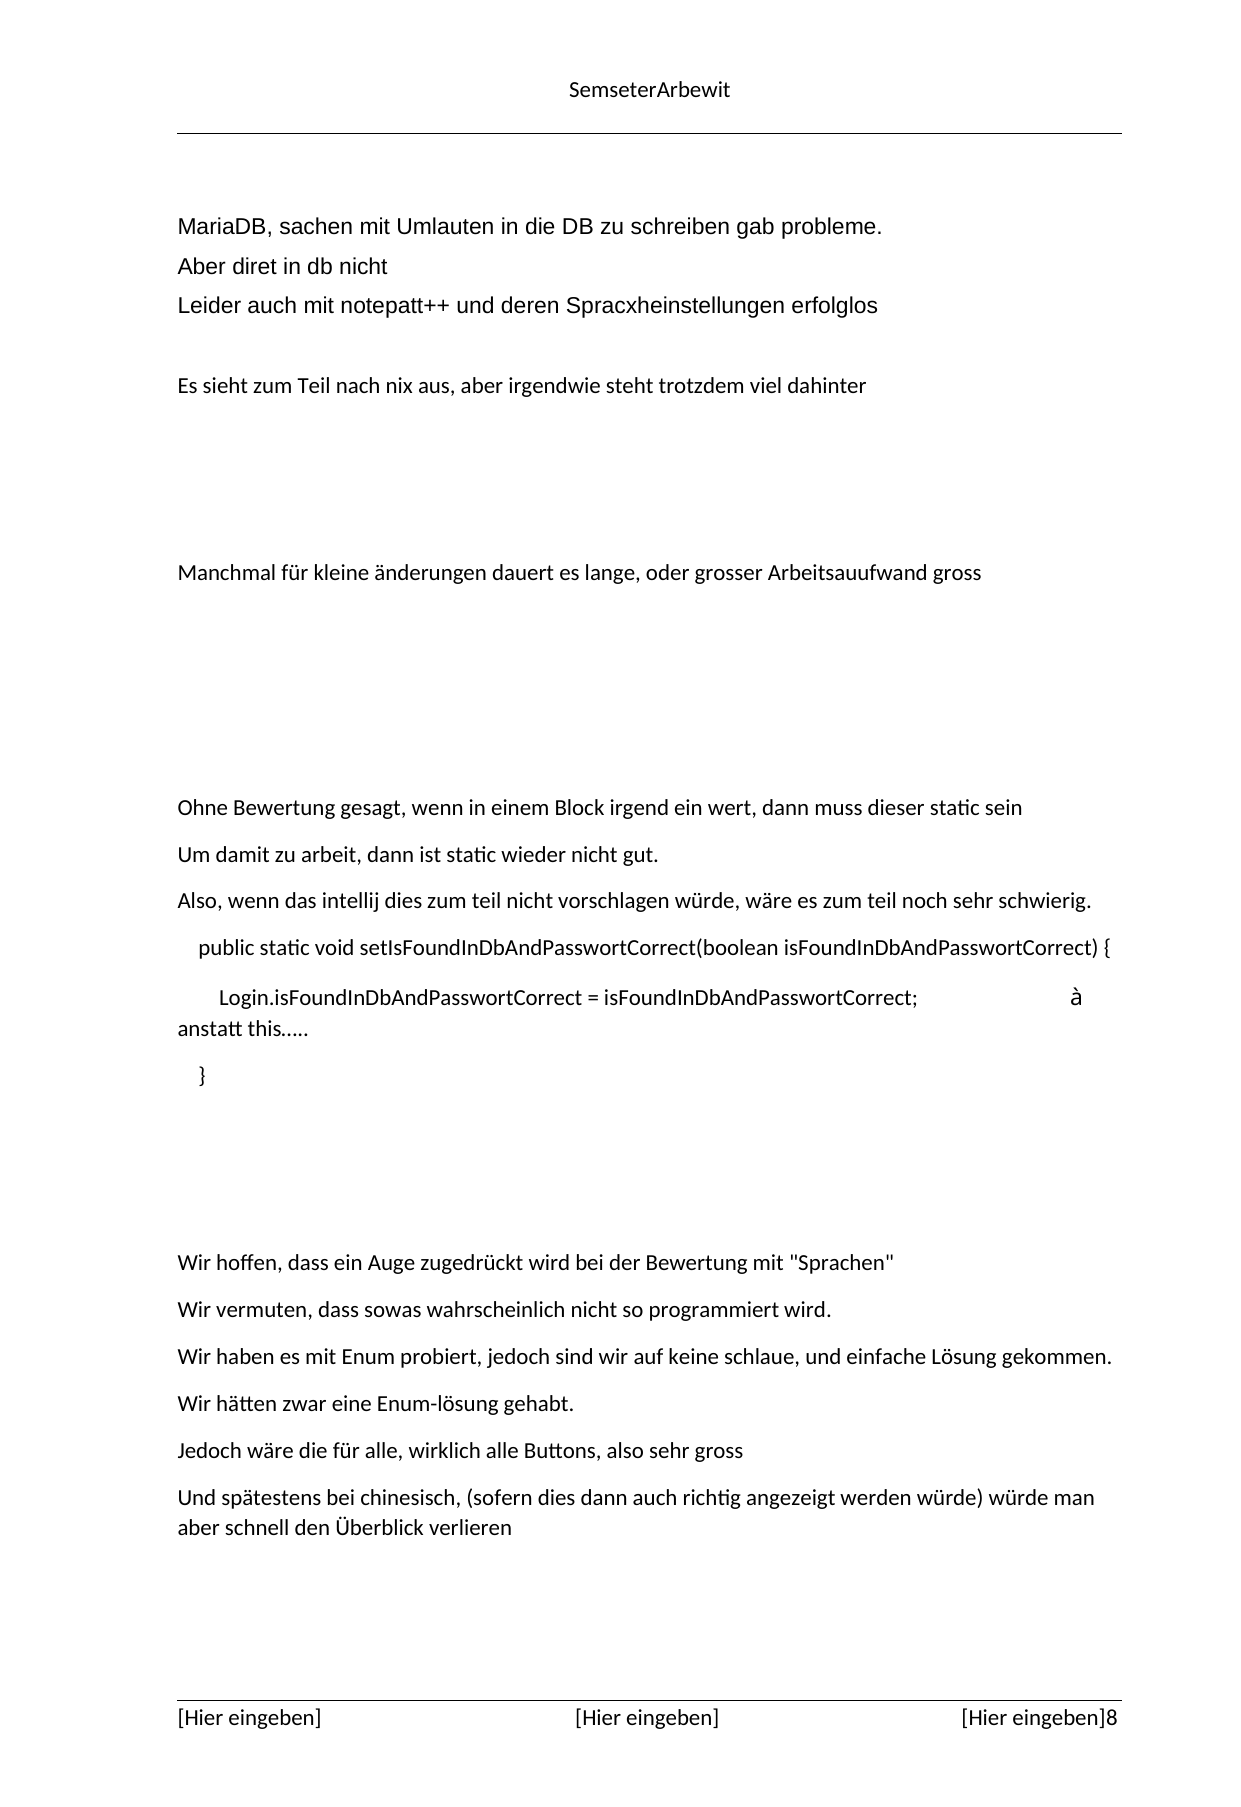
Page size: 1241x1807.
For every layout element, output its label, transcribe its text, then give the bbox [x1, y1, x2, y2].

text Wir hoffen, dass ein Auge zugedrückt wird bei der Bewertung mit "Sprachen" [177, 1248, 1122, 1276]
text Wir haben es mit Enum probiert, jedoch sind wir auf keine schlaue, und einfache Lösung gekommen. [177, 1342, 1122, 1370]
text Aber diret in db nicht [177, 253, 1122, 279]
text public static void setIsFoundInDbAndPasswortCorrect(boolean isFoundInDbAndPasswortCorrect) { [177, 933, 1122, 962]
text Wir hätten zwar eine Enum-lösung gehabt. [177, 1389, 1122, 1417]
text Um damit zu arbeit, dann ist static wieder nicht gut. [177, 840, 1122, 868]
text Ohne Bewertung gesagt, wenn in einem Block irgend ein wert, dann muss dieser static sein [177, 793, 1122, 821]
text Und spätestens bei chinesisch, (sofern dies dann auch richtig angezeigt werden würde) würde man aber schnell den Überblick verlieren [177, 1483, 1122, 1541]
text Manchmal für kleine änderungen dauert es lange, oder grosser Arbeitsauufwand gross [177, 558, 1122, 587]
text Also, wenn das intellij dies zum teil nicht vorschlagen würde, wäre es zum teil noch sehr schwierig. [177, 887, 1122, 915]
text } [177, 1061, 1122, 1089]
text MariaDB, sachen mit Umlauten in die DB zu schreiben gab probleme. [177, 213, 1122, 239]
text Login.isFoundInDbAndPasswortCorrect = isFoundInDbAndPasswortCorrect; à anstatt this….. [177, 980, 1122, 1042]
text Jedoch wäre die für alle, wirklich alle Buttons, also sehr gross [177, 1436, 1122, 1464]
text Es sieht zum Teil nach nix aus, aber irgendwie steht trotzdem viel dahinter [177, 371, 1122, 399]
text Wir vermuten, dass sowas wahrscheinlich nicht so programmiert wird. [177, 1295, 1122, 1323]
text Leider auch mit notepatt++ und deren Spracxheinstellungen erfolglos [177, 292, 1122, 318]
